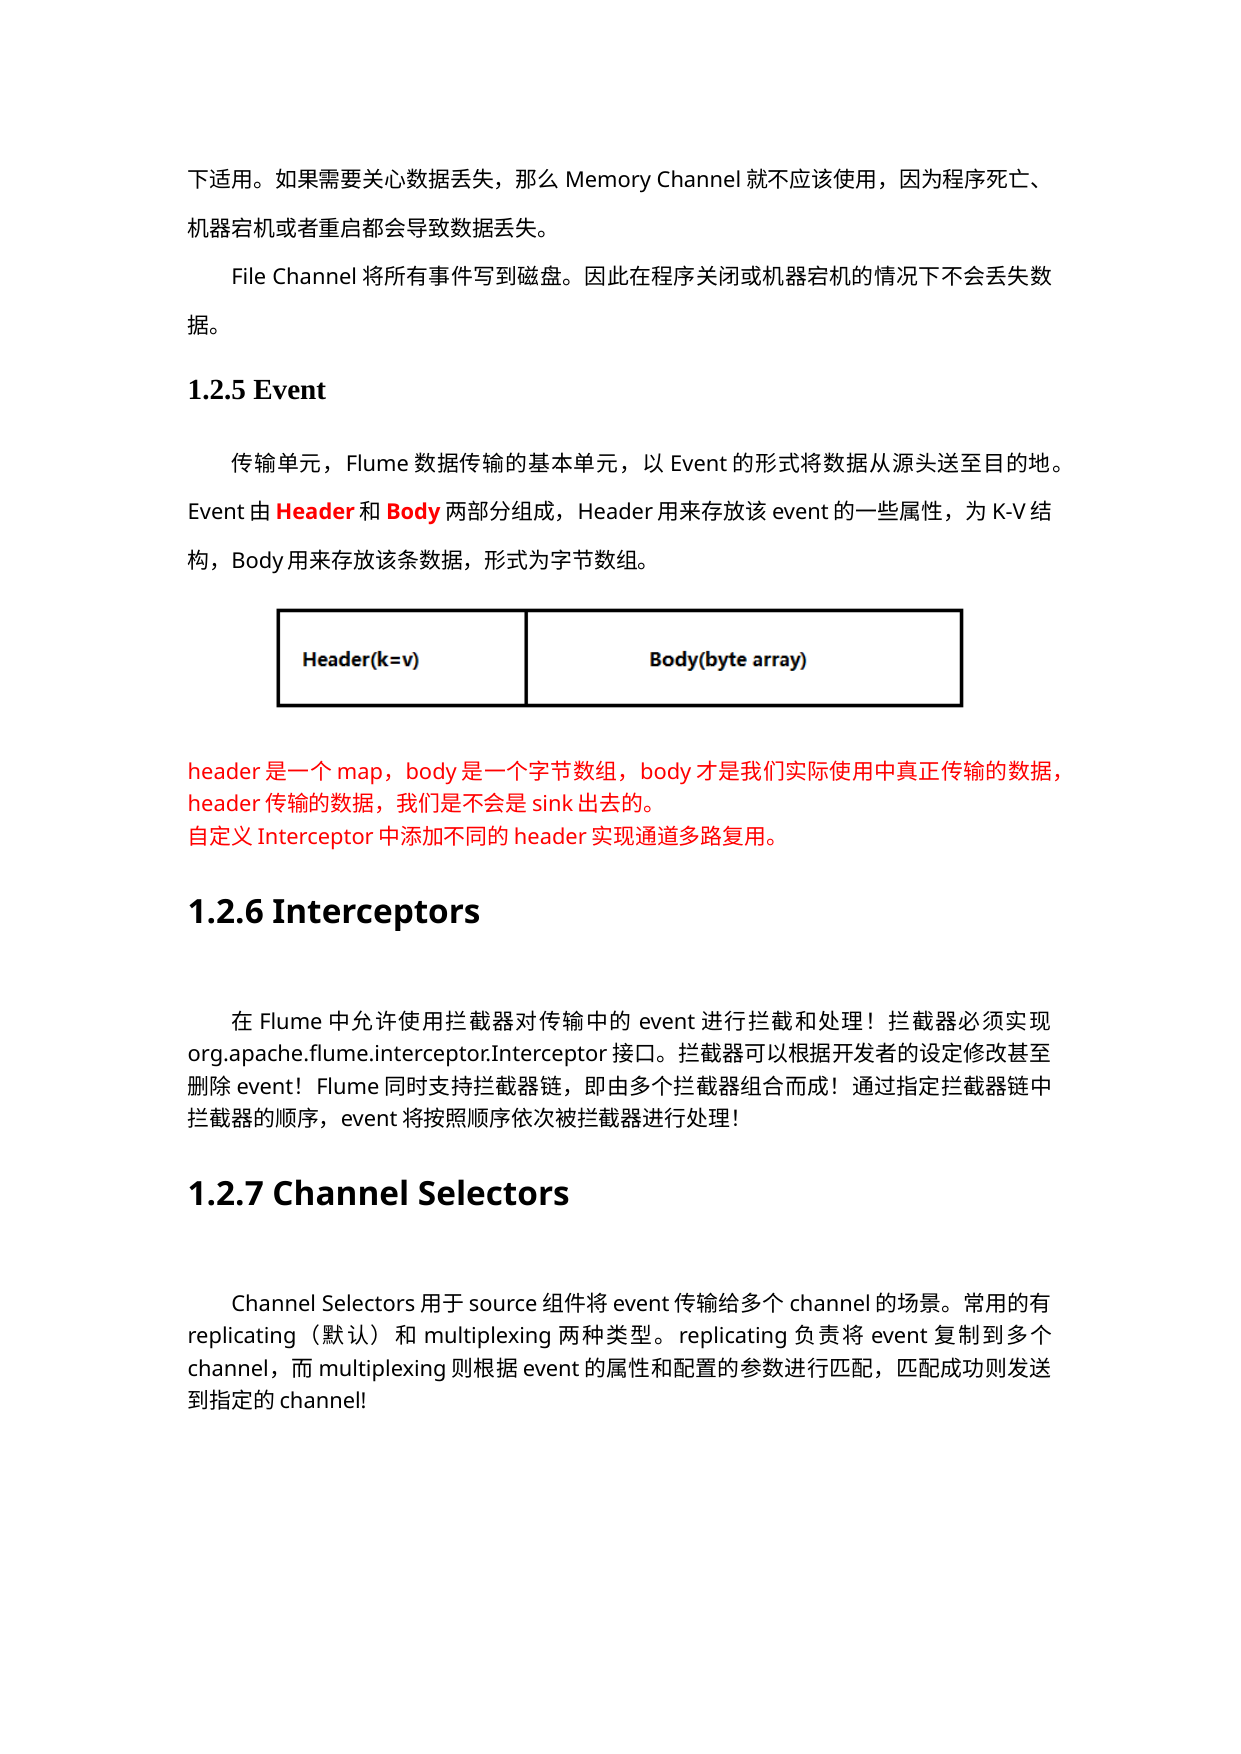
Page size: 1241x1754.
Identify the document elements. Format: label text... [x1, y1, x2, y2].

subtitle 1.2.7 Channel Selectors [187, 1160, 1053, 1225]
text Channel Selectors用于source组件将event传输给多个channel的场景。常用的有replicating（默认）和multiplexing两种类型。replicating负责将event复制到多个channel，而multiplexing则根据event的属性和配置的参数进行匹配，匹配成功则发送到指定的channel! [187, 1286, 1053, 1416]
text header是一个map，body是一个字节数组，body才是我们实际使用中真正传输的数据，header传输的数据，我们是不会是sink出去的。 [187, 753, 1053, 818]
text 在Flume中允许使用拦截器对传输中的event进行拦截和处理！拦截器必须实现org.apache.flume.interceptor.Interceptor接口。拦截器可以根据开发者的设定修改甚至删除event！Flume同时支持拦截器链，即由多个拦截器组合而成！通过指定拦截器链中拦截器的顺序，event将按照顺序依次被拦截器进行处理！ [187, 1003, 1053, 1133]
subtitle 1.2.6 Interceptors [187, 878, 1053, 943]
subtitle 1.2.5 Event [187, 356, 1053, 421]
text 传输单元，Flume数据传输的基本单元，以Event的形式将数据从源头送至目的地。Event由Header和Body两部分组成，Header用来存放该event的一些属性，为K-V结构，Body用来存放该条数据，形式为字节数组。 [187, 445, 1053, 575]
text File Channel将所有事件写到磁盘。因此在程序关闭或机器宕机的情况下不会丢失数据。 [187, 259, 1053, 340]
text 自定义Interceptor中添加不同的header实现通道多路复用。 [187, 818, 1053, 851]
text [187, 162, 1053, 243]
